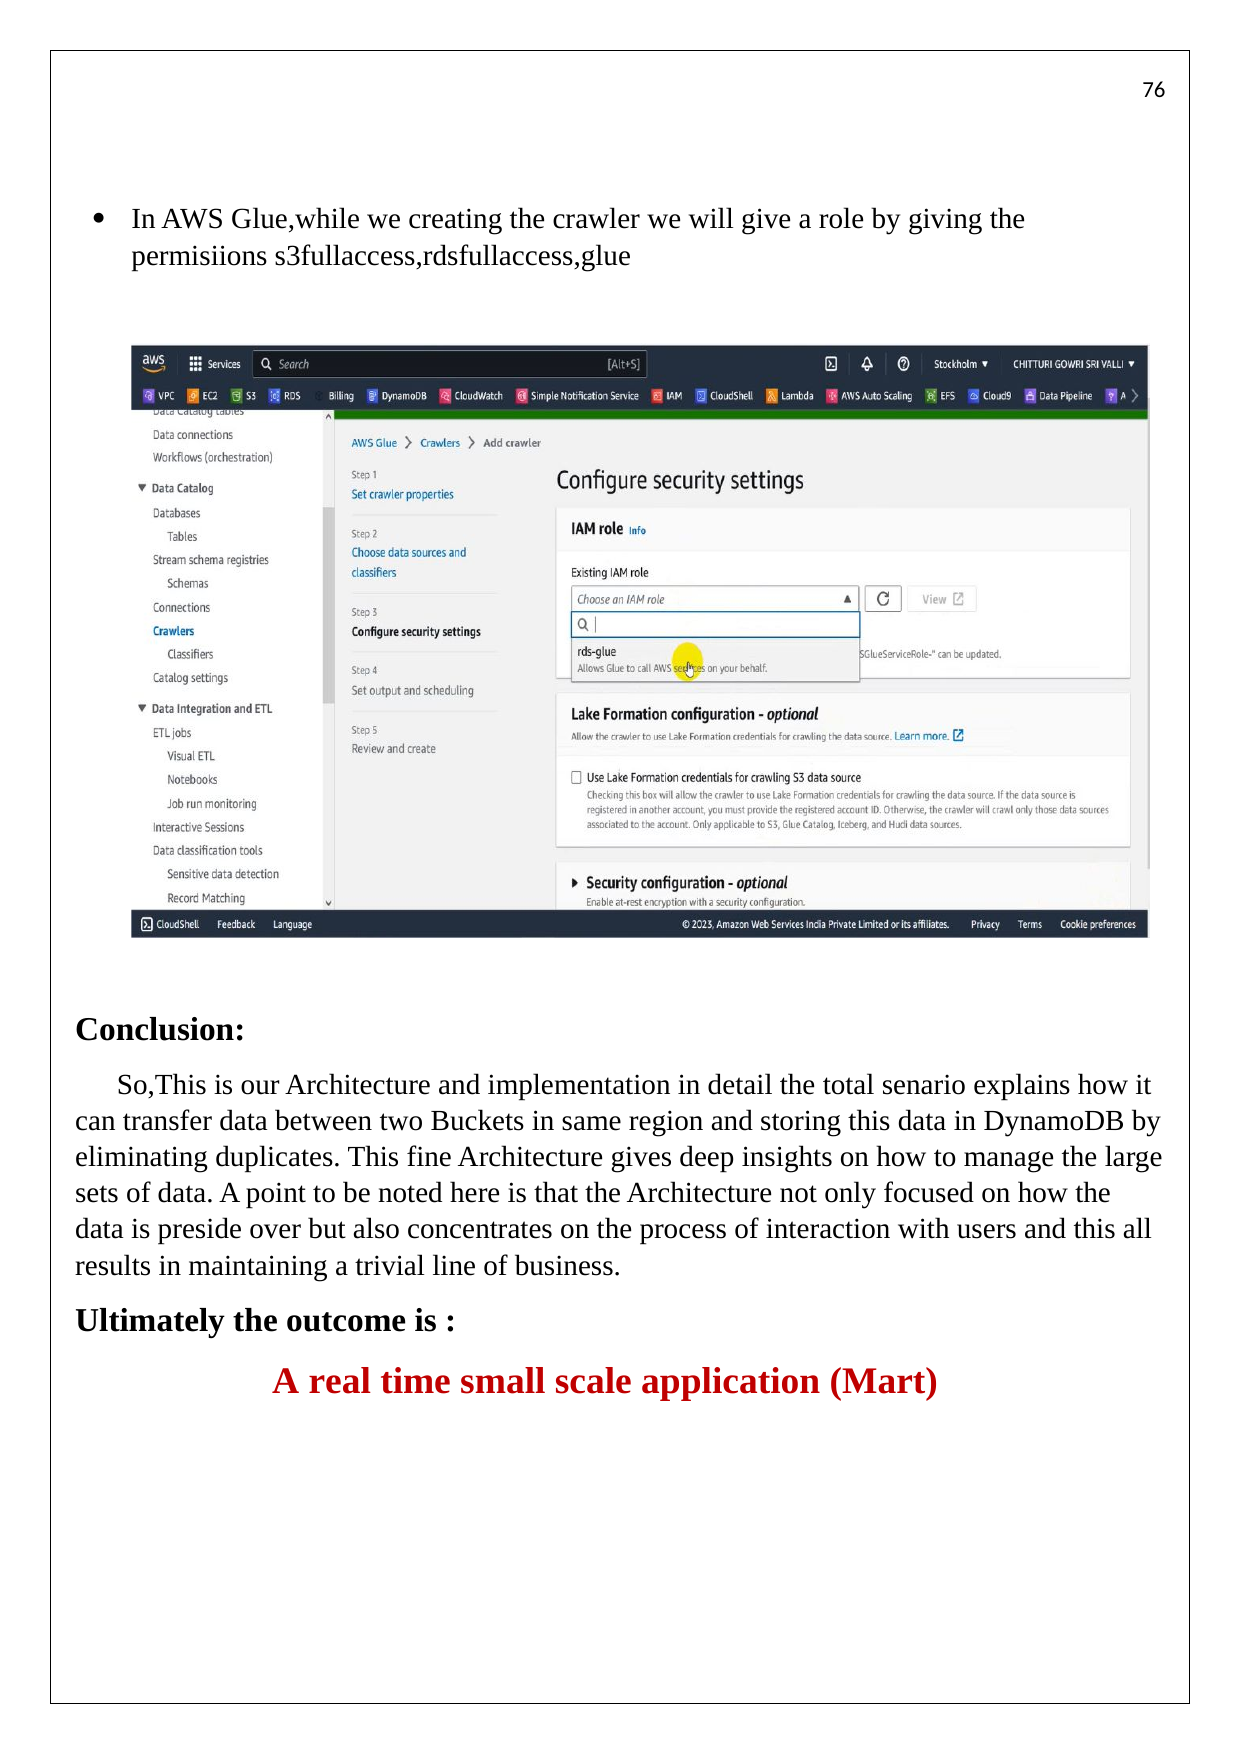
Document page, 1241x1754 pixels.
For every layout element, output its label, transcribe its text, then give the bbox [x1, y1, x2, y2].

text Conclusion: [75, 1009, 1165, 1047]
text So,This is our Architecture and implementation in detail the total senario explains how it can transfer data between two Buckets in same region and storing this data in DynamoDB by eliminating duplicates. This fine Architecture gives deep insights on how to manage the large sets of data. A point to be noted here is that the Architecture not only focused on how the data is preside over but also concentrates on the process of interaction with users and this all results in maintaining a trivial line of business. [75, 1067, 1165, 1281]
list In AWS Glue,while we creating the crawler we will give a role by giving the permisiions s3fullaccess,rdsfullaccess,glue [94, 202, 1165, 271]
text A real time small scale application (Mart) [75, 1358, 1165, 1402]
text Ultimately the outcome is : [75, 1300, 1165, 1339]
picture [131, 343, 1150, 938]
